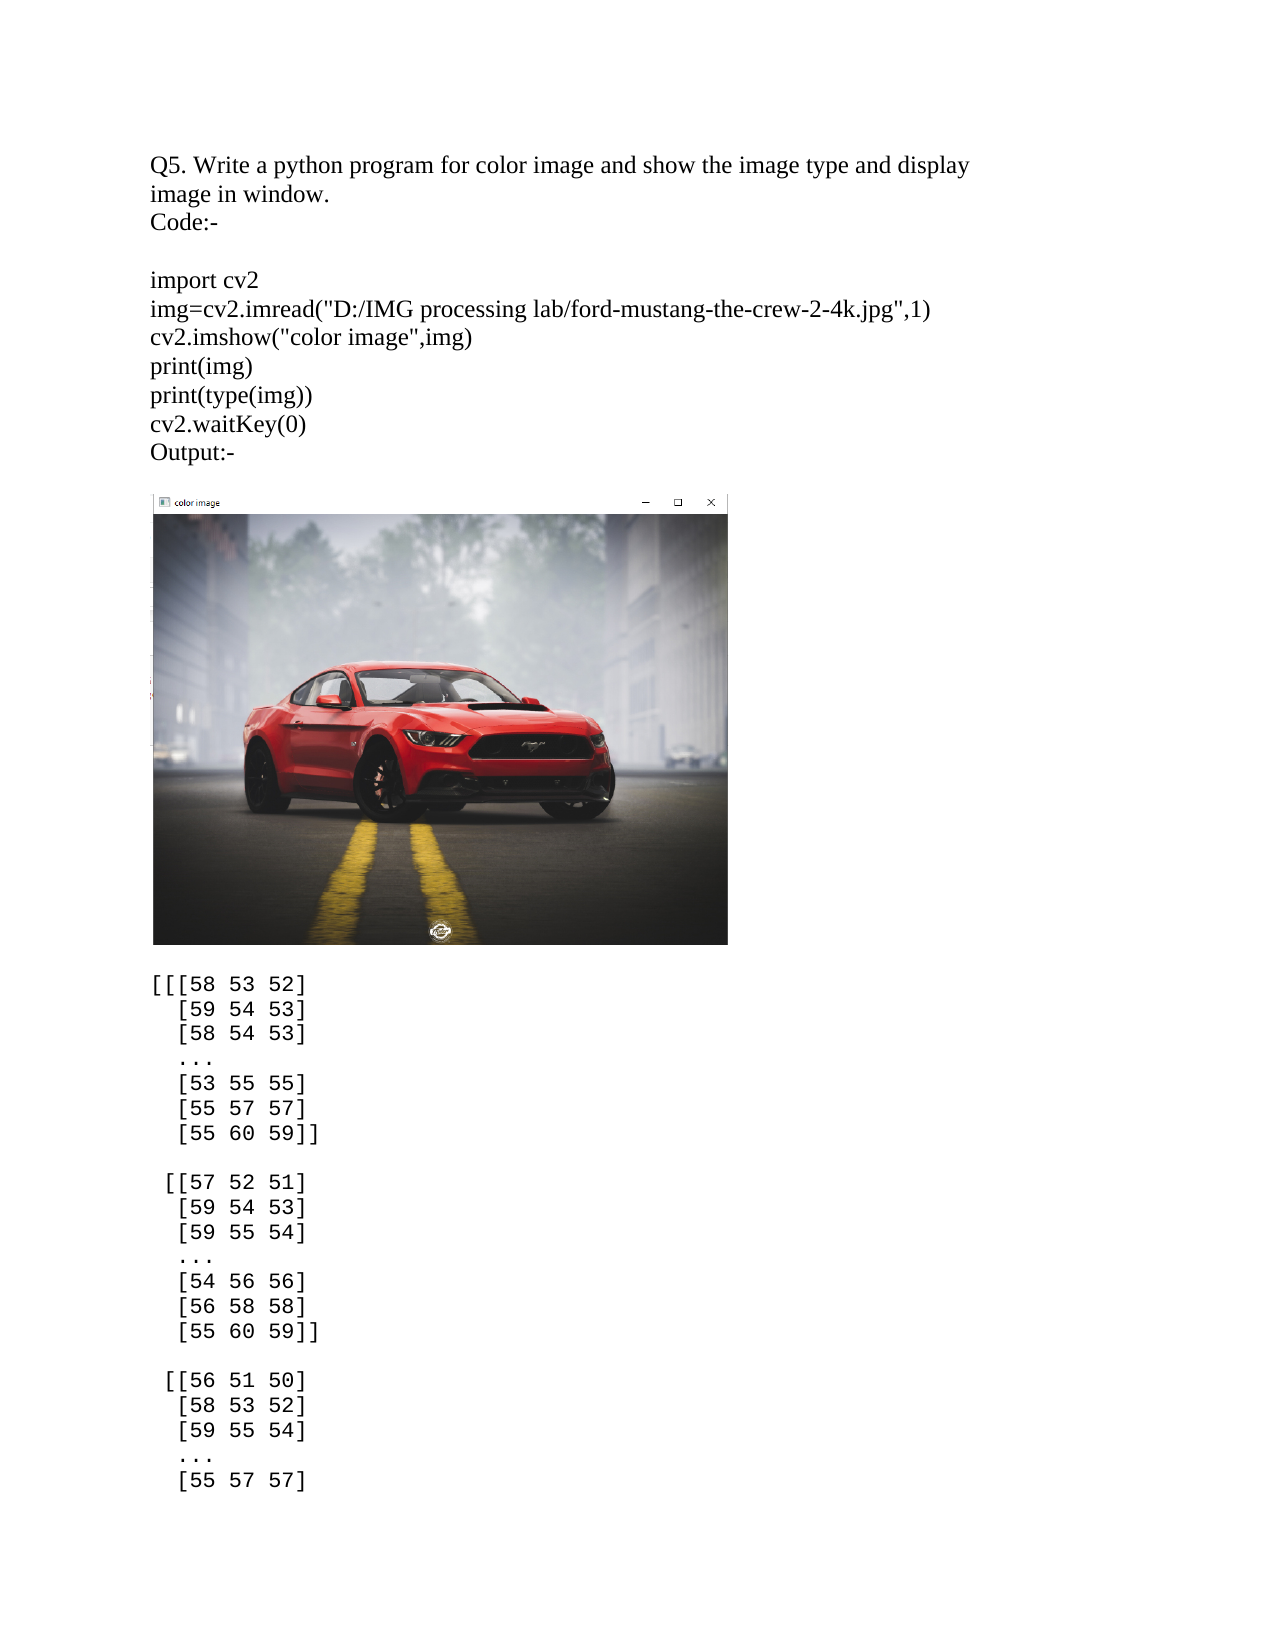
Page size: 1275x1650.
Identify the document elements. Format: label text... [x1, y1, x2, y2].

text img=cv2.imread("D:/IMG processing lab/ford-mustang-the-crew-2-4k.jpg",1) [150, 294, 1125, 322]
text [54 56 56] [150, 1271, 1125, 1295]
text [59 55 54] [150, 1221, 1125, 1246]
text [[56 51 50] [150, 1370, 1125, 1394]
text [[57 52 51] [150, 1171, 1125, 1196]
text print(img) [150, 351, 1125, 380]
text [59 54 53] [150, 998, 1125, 1023]
text cv2.waitKey(0) [150, 409, 1125, 437]
text cv2.imshow("color image",img) [150, 322, 1125, 351]
text [[[58 53 52] [150, 973, 1125, 998]
text [55 60 59]] [150, 1122, 1125, 1147]
text Output:- [150, 437, 1125, 466]
text [58 53 52] [150, 1394, 1125, 1419]
text [59 55 54] [150, 1419, 1125, 1444]
text [55 60 59]] [150, 1320, 1125, 1345]
text Code:- [150, 207, 1125, 236]
text ... [150, 1444, 1125, 1469]
text ... [150, 1047, 1125, 1072]
text ... [150, 1246, 1125, 1271]
text [55 57 57] [150, 1097, 1125, 1122]
text [59 54 53] [150, 1196, 1125, 1221]
text Q5. Write a python program for color image and show the image type and display [150, 150, 1125, 179]
picture [150, 494, 729, 945]
text [58 54 53] [150, 1023, 1125, 1047]
text image in window. [150, 179, 1125, 207]
text [53 55 55] [150, 1072, 1125, 1097]
text import cv2 [150, 265, 1125, 294]
text print(type(img)) [150, 380, 1125, 409]
text [56 58 58] [150, 1295, 1125, 1320]
text [55 57 57] [150, 1469, 1125, 1494]
